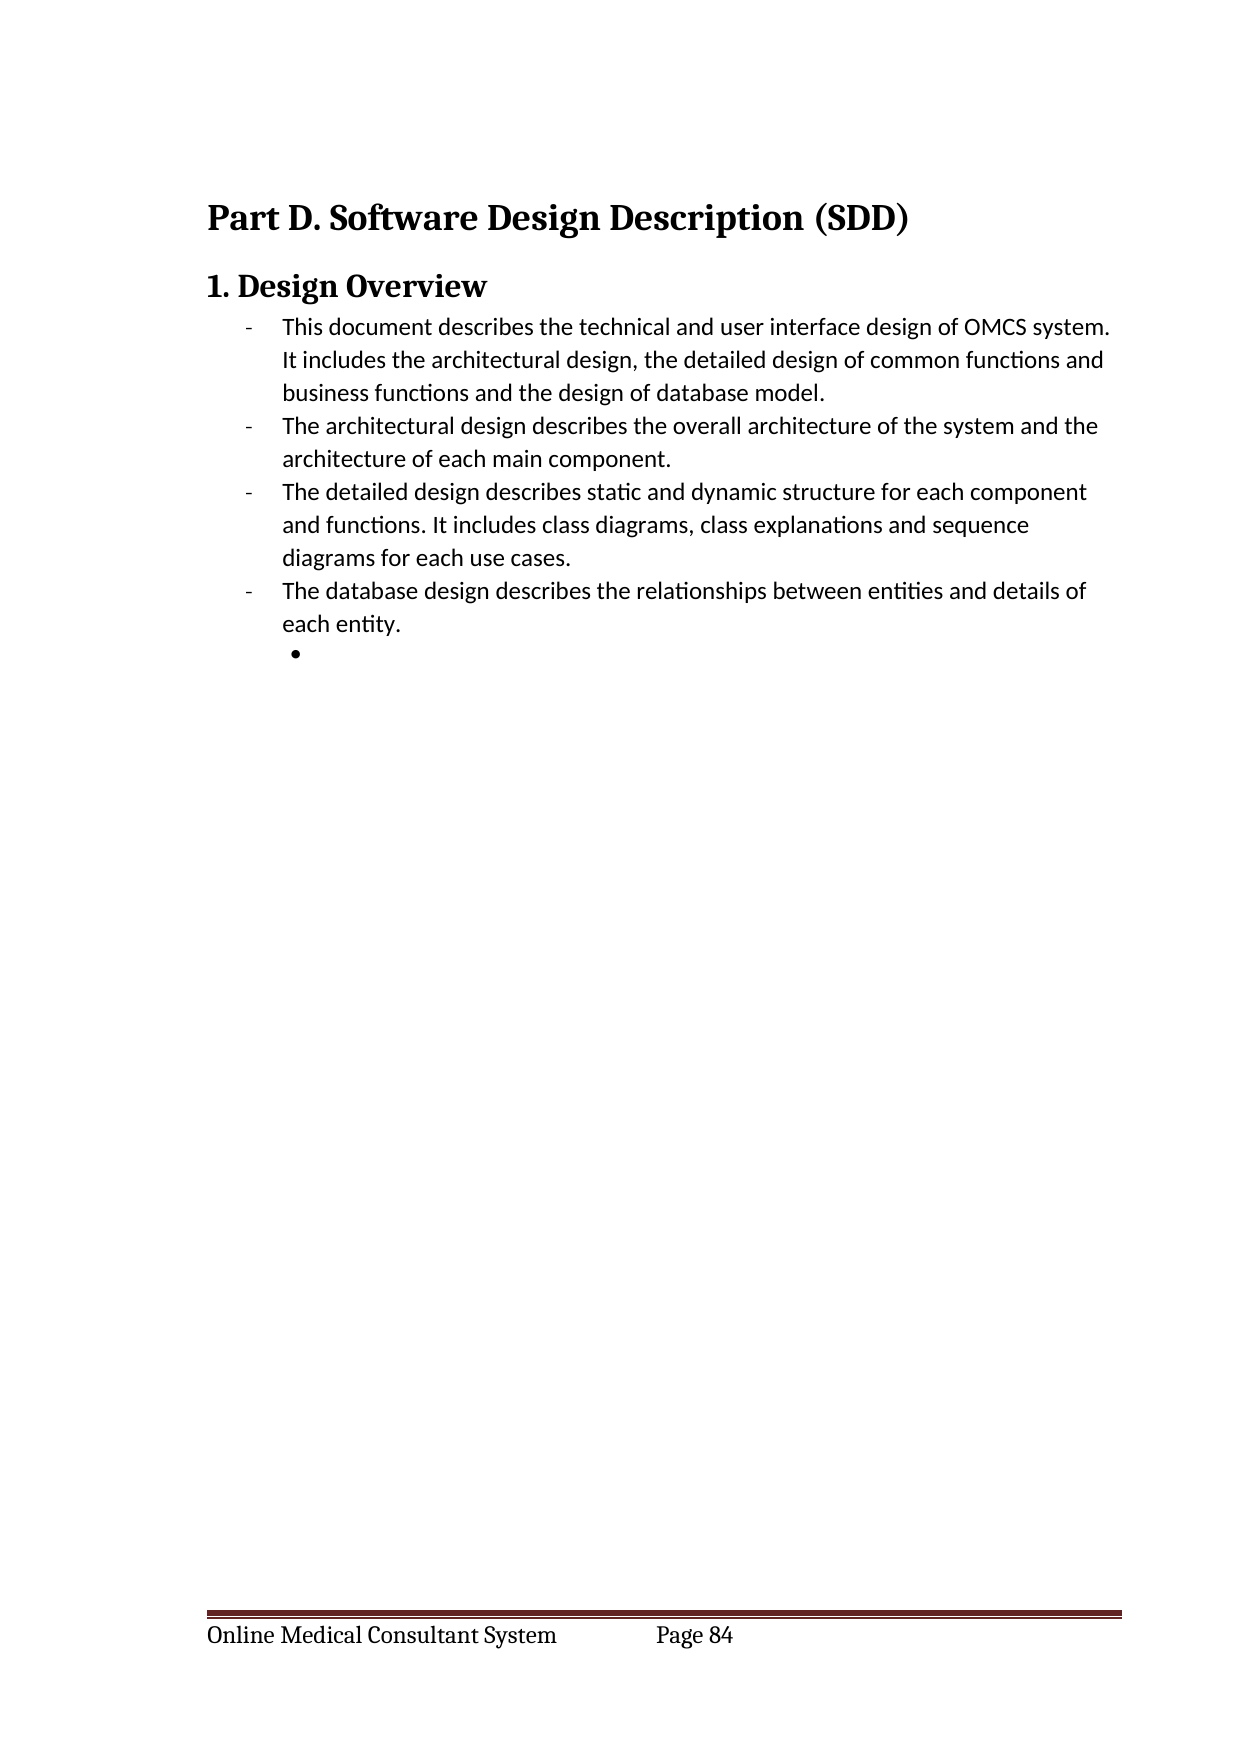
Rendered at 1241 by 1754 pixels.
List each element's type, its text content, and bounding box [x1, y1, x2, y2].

subtitle Design Overview [207, 267, 1122, 306]
subtitle Software Design Description (SDD) [207, 197, 1122, 240]
list The detailed design describes static and dynamic structure for each component and functions. It includes class diagrams, class explanations and sequence diagrams for each use cases. [244, 476, 1122, 572]
list The database design describes the relationships between entities and details of each entity. [244, 575, 1122, 638]
list This document describes the technical and user interface design of OMCS system. It includes the architectural design, the detailed design of common functions and business functions and the design of database model. [244, 311, 1122, 408]
list The architectural design describes the overall architecture of the system and the architecture of each main component. [244, 410, 1122, 474]
